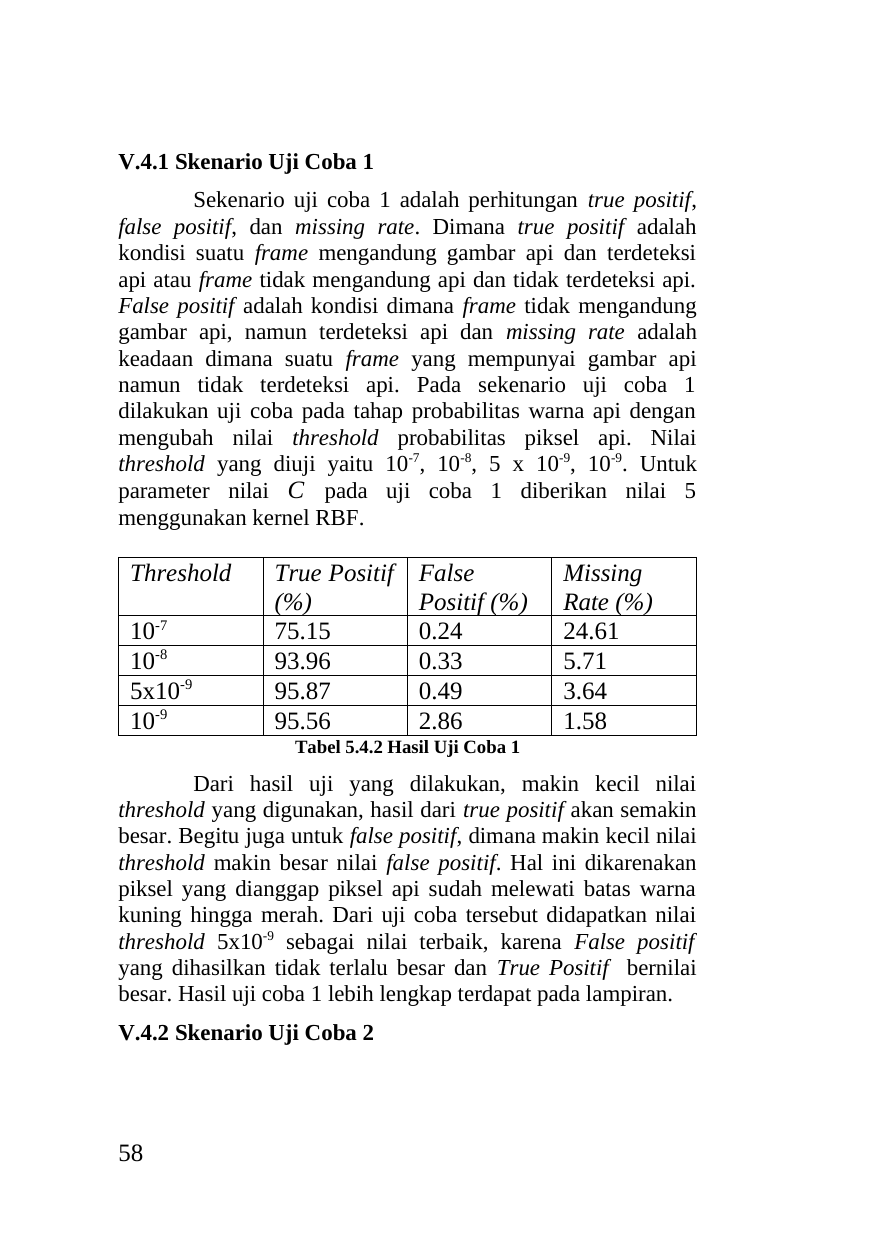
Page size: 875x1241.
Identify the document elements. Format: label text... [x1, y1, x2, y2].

table_cell 10-9 [119, 706, 263, 734]
table_cell 0.24 [408, 616, 551, 645]
table_cell 5x10-9 [119, 676, 263, 705]
table_header Missing Rate (%) [552, 558, 696, 615]
table_cell 10-8 [119, 646, 263, 675]
table_cell 1.58 [552, 706, 696, 734]
table_cell 93.96 [264, 646, 407, 675]
table_header Threshold [119, 558, 263, 615]
table_cell 3.64 [552, 676, 696, 705]
table_header False Positif (%) [408, 558, 551, 615]
table_cell 95.56 [264, 706, 407, 734]
table_cell 0.49 [408, 676, 551, 705]
table_header True Positif (%) [264, 558, 407, 615]
subtitle Skenario Uji Coba 2 [118, 1019, 697, 1046]
table_cell 10-7 [119, 616, 263, 645]
text Sekenario uji coba 1 adalah perhitungan true positif, false positif, dan missing rate. Dimana true positif adalah kondisi suatu frame mengandung gambar api dan terdeteksi api atau frame tidak mengandung api dan tidak terdeteksi api. False positif adalah kondisi dimana frame tidak mengandung gambar api, namun terdeteksi api dan missing rate adalah keadaan dimana suatu frame yang mempunyai gambar api namun tidak terdeteksi api. Pada sekenario uji coba 1 dilakukan uji coba pada tahap probabilitas warna api dengan mengubah nilai threshold probabilitas piksel api. Nilai threshold yang diuji yaitu 10-7, 10-8, 5 x 10-9, 10-9. Untuk parameter nilai pada uji coba 1 diberikan nilai 5 menggunakan kernel RBF. [118, 187, 697, 530]
table_cell 24.61 [552, 616, 696, 645]
text Dari hasil uji yang dilakukan, makin kecil nilai threshold yang digunakan, hasil dari true positif akan semakin besar. Begitu juga untuk false positif, dimana makin kecil nilai threshold makin besar nilai false positif. Hal ini dikarenakan piksel yang dianggap piksel api sudah melewati batas warna kuning hingga merah. Dari uji coba tersebut didapatkan nilai threshold 5x10-9 sebagai nilai terbaik, karena False positif yang dihasilkan tidak terlalu besar dan True Positif bernilai besar. Hasil uji coba 1 lebih lengkap terdapat pada lampiran. [118, 769, 697, 1007]
subtitle Skenario Uji Coba 1 [118, 148, 697, 174]
table_cell 5.71 [552, 646, 696, 675]
table_cell 75.15 [264, 616, 407, 645]
table_cell 2.86 [408, 706, 551, 734]
table_cell 0.33 [408, 646, 551, 675]
table_cell 95.87 [264, 676, 407, 705]
